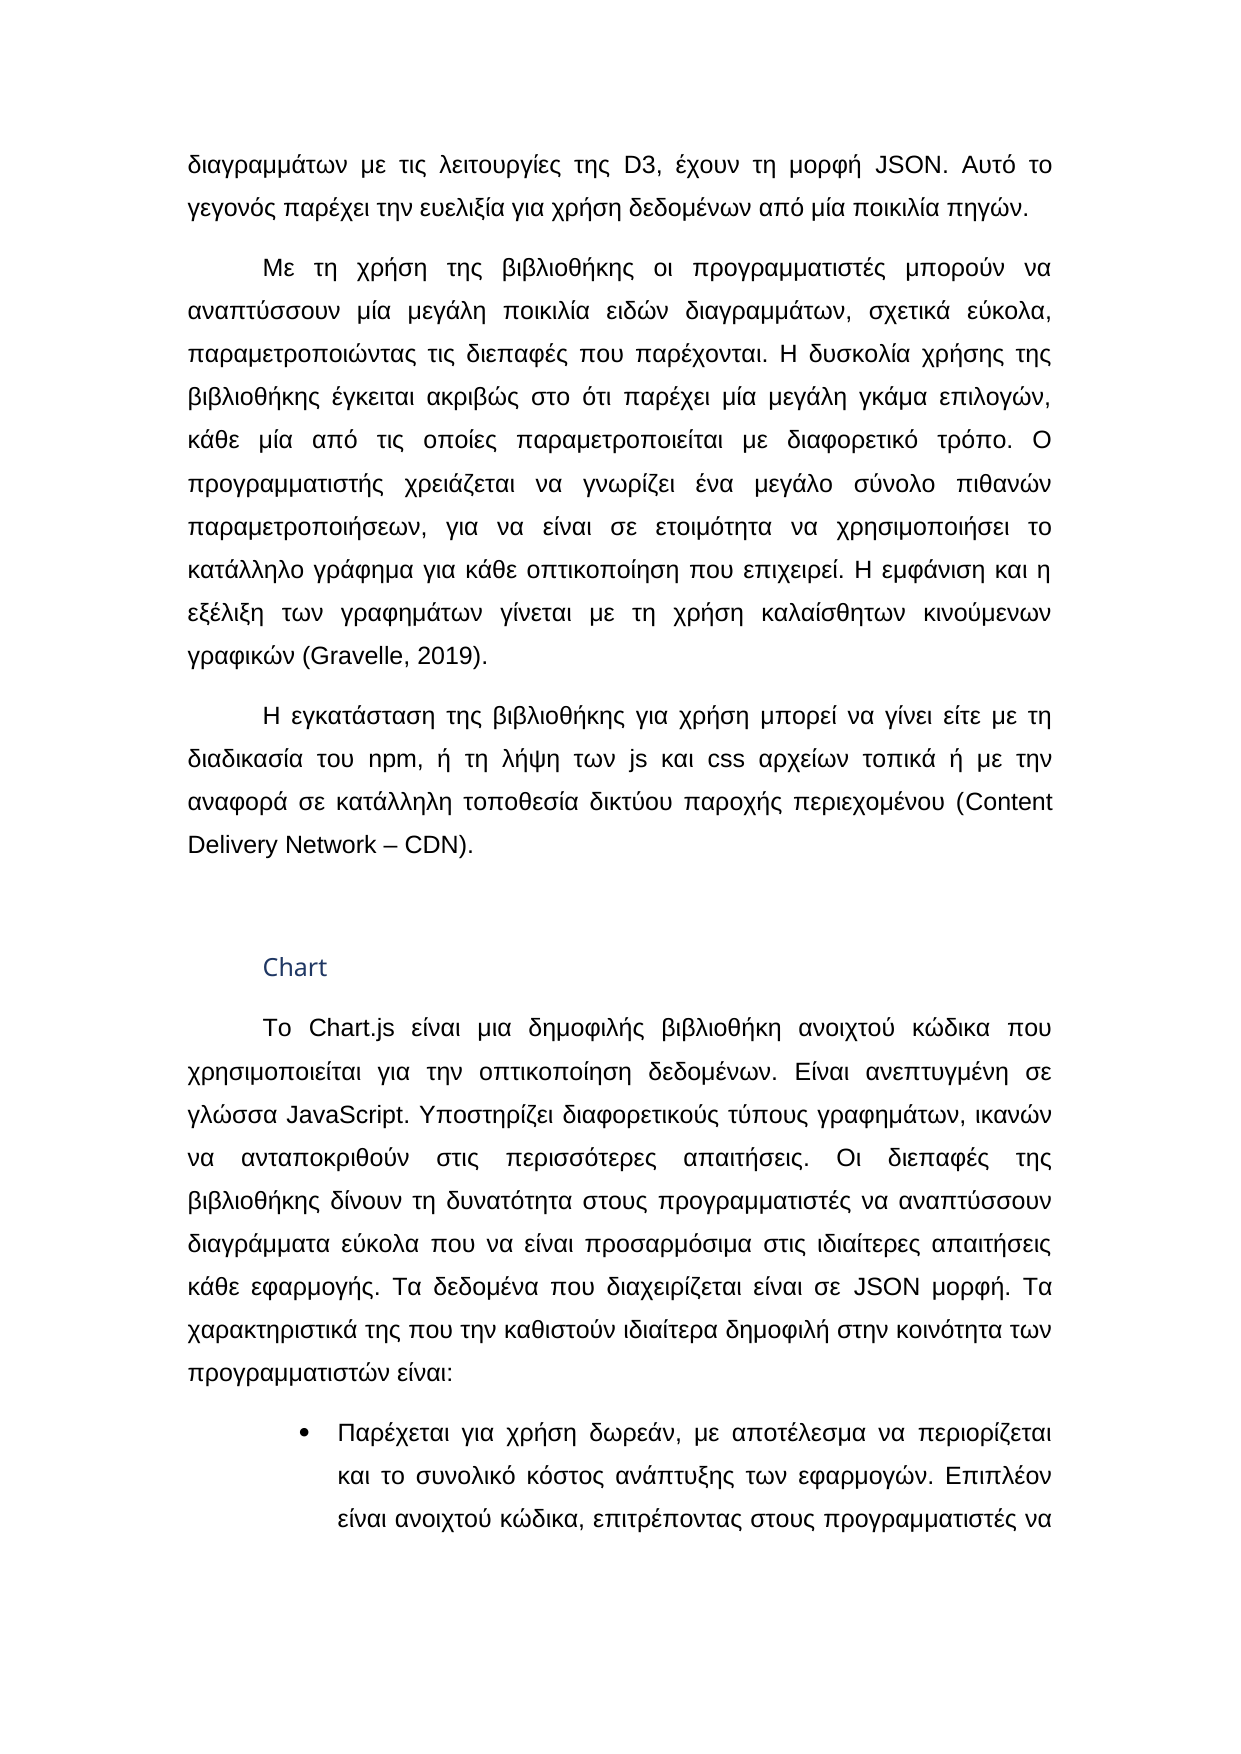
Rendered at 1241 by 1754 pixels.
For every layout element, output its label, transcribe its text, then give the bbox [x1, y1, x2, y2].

text Η εγκατάσταση της βιβλιοθήκης για χρήση μπορεί να γίνει είτε με τη διαδικασία του npm, ή τη λήψη των js και css αρχείων τοπικά ή με την αναφορά σε κατάλληλη τοποθεσία δικτύου παροχής περιεχομένου (Content Delivery Network – CDN). [187, 701, 1053, 859]
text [187, 150, 1053, 222]
subtitle Chart [187, 950, 1053, 984]
text Με τη χρήση της βιβλιοθήκης οι προγραμματιστές μπορούν να αναπτύσσουν μία μεγάλη ποικιλία ειδών διαγραμμάτων, σχετικά εύκολα, παραμετροποιώντας τις διεπαφές που παρέχονται. Η δυσκολία χρήσης της βιβλιοθήκης έγκειται ακριβώς στο ότι παρέχει μία μεγάλη γκάμα επιλογών, κάθε μία από τις οποίες παραμετροποιείται με διαφορετικό τρόπο. Ο προγραμματιστής χρειάζεται να γνωρίζει ένα μεγάλο σύνολο πιθανών παραμετροποιήσεων, για να είναι σε ετοιμότητα να χρησιμοποιήσει το κατάλληλο γράφημα για κάθε οπτικοποίηση που επιχειρεί. Η εμφάνιση και η εξέλιξη των γραφημάτων γίνεται με τη χρήση καλαίσθητων κινούμενων γραφικών. [187, 253, 1053, 670]
text Το Chart.js είναι μια δημοφιλής βιβλιοθήκη ανοιχτού κώδικα που χρησιμοποιείται για την οπτικοποίηση δεδομένων. Είναι ανεπτυγμένη σε γλώσσα JavaScript. Υποστηρίζει διαφορετικούς τύπους γραφημάτων, ικανών να ανταποκριθούν στις περισσότερες απαιτήσεις. Οι διεπαφές της βιβλιοθήκης δίνουν τη δυνατότητα στους προγραμματιστές να αναπτύσσουν διαγράμματα εύκολα που να είναι προσαρμόσιμα στις ιδιαίτερες απαιτήσεις κάθε εφαρμογής. Τα δεδομένα που διαχειρίζεται είναι σε JSON μορφή. Τα χαρακτηριστικά της που την καθιστούν ιδιαίτερα δημοφιλή στην κοινότητα των προγραμματιστών είναι: [187, 1013, 1053, 1387]
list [300, 1418, 1053, 1533]
